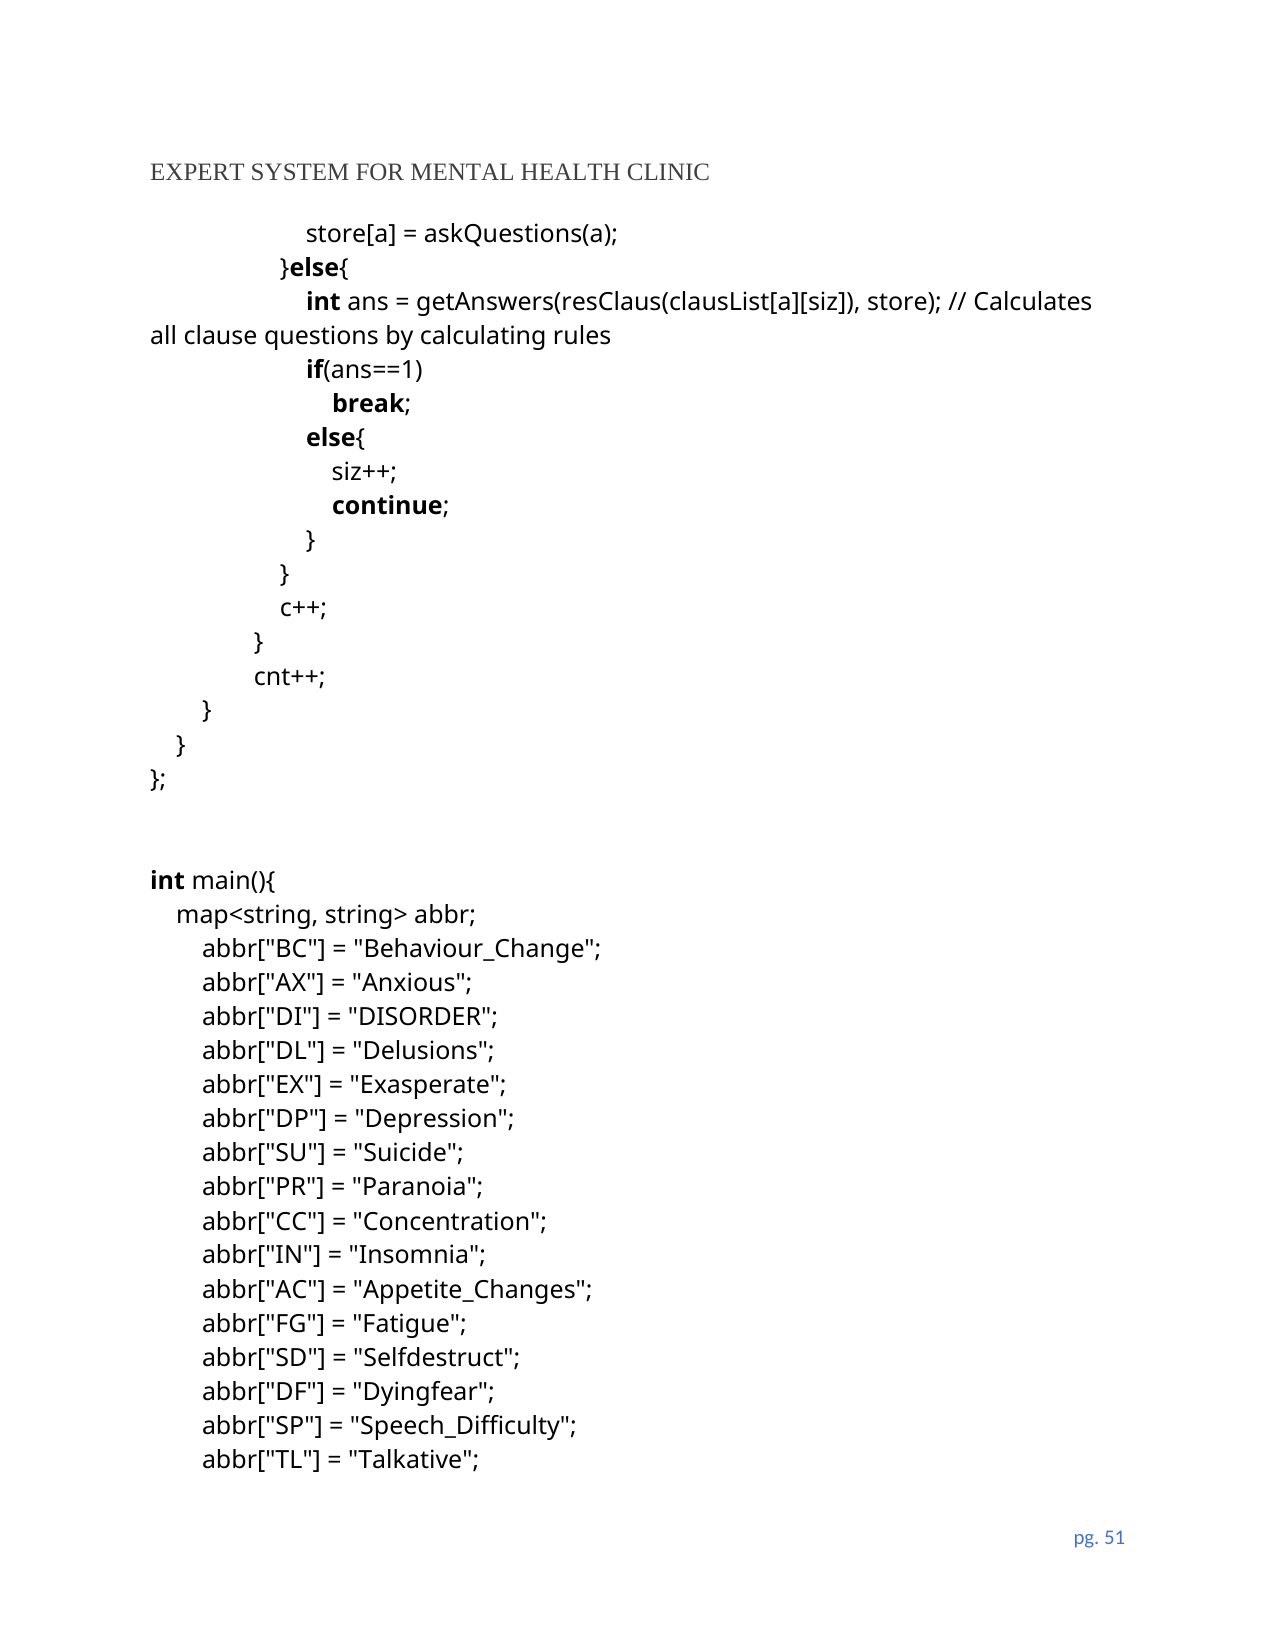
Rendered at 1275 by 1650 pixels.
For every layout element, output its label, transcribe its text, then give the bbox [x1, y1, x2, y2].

text } [150, 692, 1125, 726]
text int main(){ [150, 862, 1125, 897]
text } [150, 522, 1125, 556]
text abbr["AX"] = "Anxious"; [150, 965, 1125, 999]
text abbr["AC"] = "Appetite_Changes"; [150, 1271, 1125, 1305]
text abbr["PR"] = "Paranoia"; [150, 1169, 1125, 1203]
text abbr["CC"] = "Concentration"; [150, 1203, 1125, 1237]
text c++; [150, 590, 1125, 624]
text }else{ [150, 249, 1125, 283]
text abbr["DF"] = "Dyingfear"; [150, 1373, 1125, 1407]
text } [150, 726, 1125, 760]
text }; [150, 760, 1125, 794]
text if(ans==1) [150, 352, 1125, 386]
text break; [150, 386, 1125, 420]
text abbr["DP"] = "Depression"; [150, 1101, 1125, 1135]
text abbr["SU"] = "Suicide"; [150, 1135, 1125, 1169]
text abbr["IN"] = "Insomnia"; [150, 1237, 1125, 1271]
text abbr["FG"] = "Fatigue"; [150, 1305, 1125, 1339]
text } [150, 556, 1125, 590]
text abbr["TL"] = "Talkative"; [150, 1442, 1125, 1476]
text else{ [150, 420, 1125, 454]
text abbr["SD"] = "Selfdestruct"; [150, 1339, 1125, 1373]
text abbr["DI"] = "DISORDER"; [150, 999, 1125, 1033]
text siz++; [150, 454, 1125, 488]
text map<string, string> abbr; [150, 897, 1125, 931]
text int ans = getAnswers(resClaus(clausList[a][siz]), store); // Calculates all clause questions by calculating rules [150, 283, 1125, 352]
text abbr["DL"] = "Delusions"; [150, 1033, 1125, 1067]
text abbr["SP"] = "Speech_Difficulty"; [150, 1407, 1125, 1442]
text store[a] = askQuestions(a); [150, 215, 1125, 249]
text abbr["EX"] = "Exasperate"; [150, 1067, 1125, 1101]
text abbr["BC"] = "Behaviour_Change"; [150, 931, 1125, 965]
text continue; [150, 488, 1125, 522]
text cnt++; [150, 658, 1125, 692]
text } [150, 624, 1125, 658]
